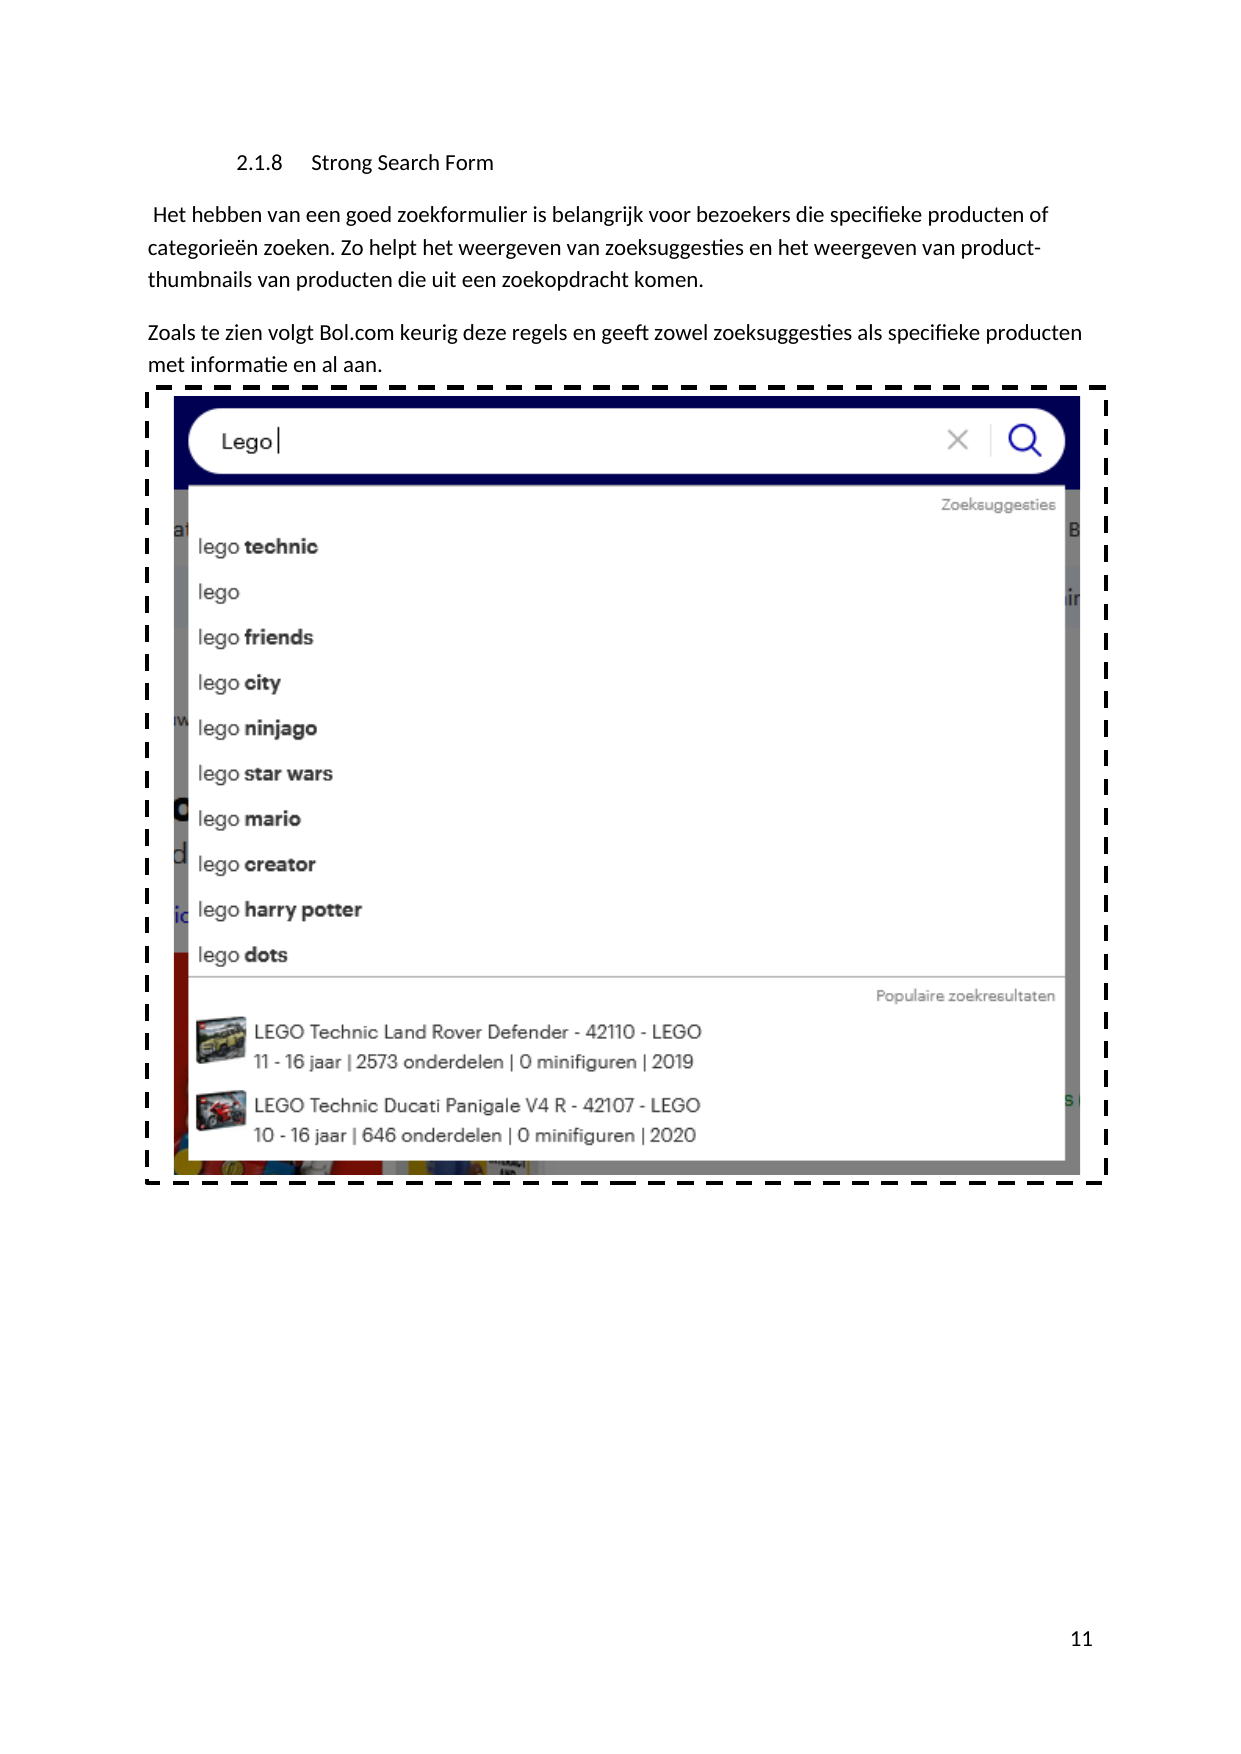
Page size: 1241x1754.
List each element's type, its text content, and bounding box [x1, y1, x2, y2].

text Zoals te zien volgt Bol.com keurig deze regels en geeft zowel zoeksuggesties als specifieke producten met informatie en al aan. [148, 318, 1093, 378]
text Het hebben van een goed zoekformulier is belangrijk voor bezoekers die specifieke producten of categorieën zoeken. Zo helpt het weergeven van zoeksuggesties en het weergeven van product-thumbnails van producten die uit een zoekopdracht komen. [148, 201, 1093, 293]
subtitle Strong Search Form [236, 148, 1093, 176]
picture [173, 396, 1080, 1175]
